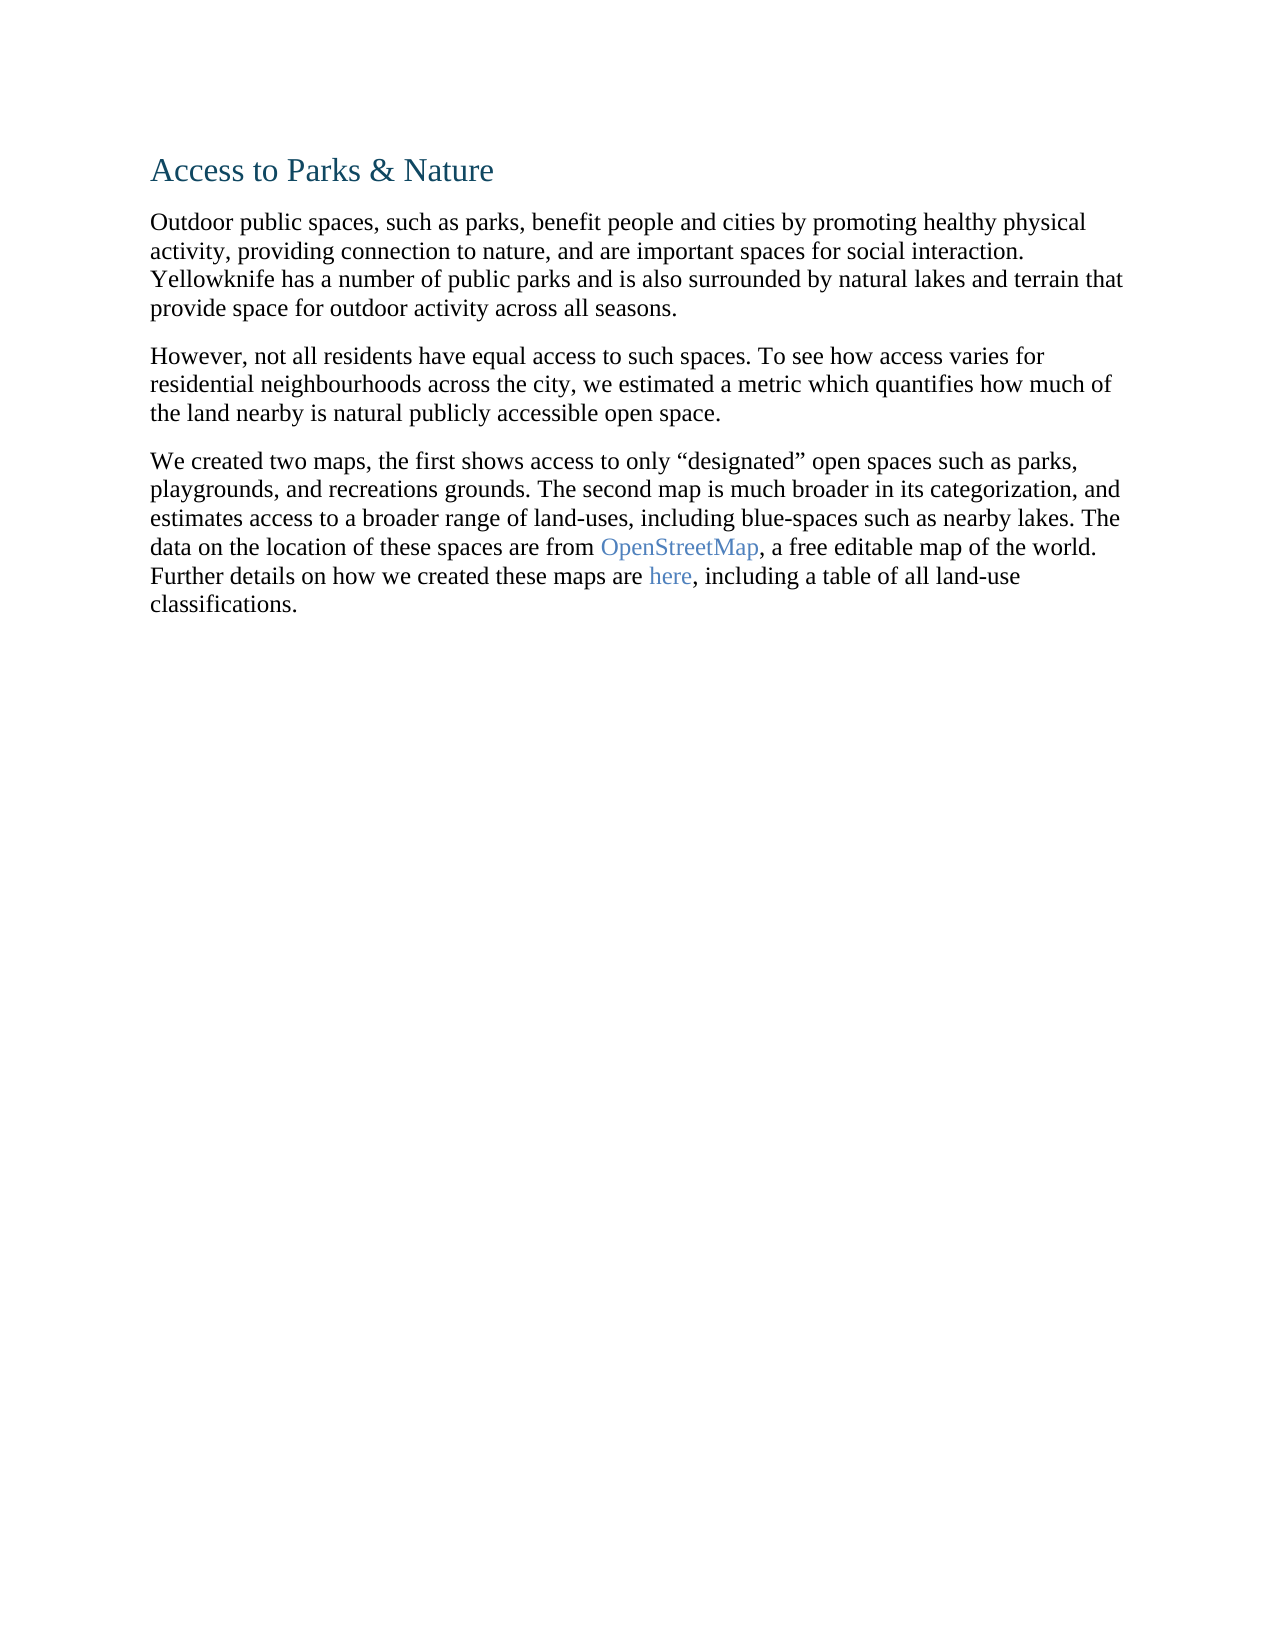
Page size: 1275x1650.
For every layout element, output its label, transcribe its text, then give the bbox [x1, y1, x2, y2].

subtitle Access to Parks & Nature [150, 150, 1125, 188]
text However, not all residents have equal access to such spaces. To see how access varies for residential neighbourhoods across the city, we estimated a metric which quantifies how much of the land nearby is natural publicly accessible open space. [150, 341, 1125, 427]
text We created two maps, the first shows access to only “designated” open spaces such as parks, playgrounds, and recreations grounds. The second map is much broader in its categorization, and estimates access to a broader range of land-uses, including blue-spaces such as nearby lakes. The data on the location of these spaces are from OpenStreetMap, a free editable map of the world. Further details on how we created these maps are here, including a table of all land-use classifications. [150, 446, 1125, 618]
text Outdoor public spaces, such as parks, benefit people and cities by promoting healthy physical activity, providing connection to nature, and are important spaces for social interaction. Yellowknife has a number of public parks and is also surrounded by natural lakes and terrain that provide space for outdoor activity across all seasons. [150, 207, 1125, 322]
